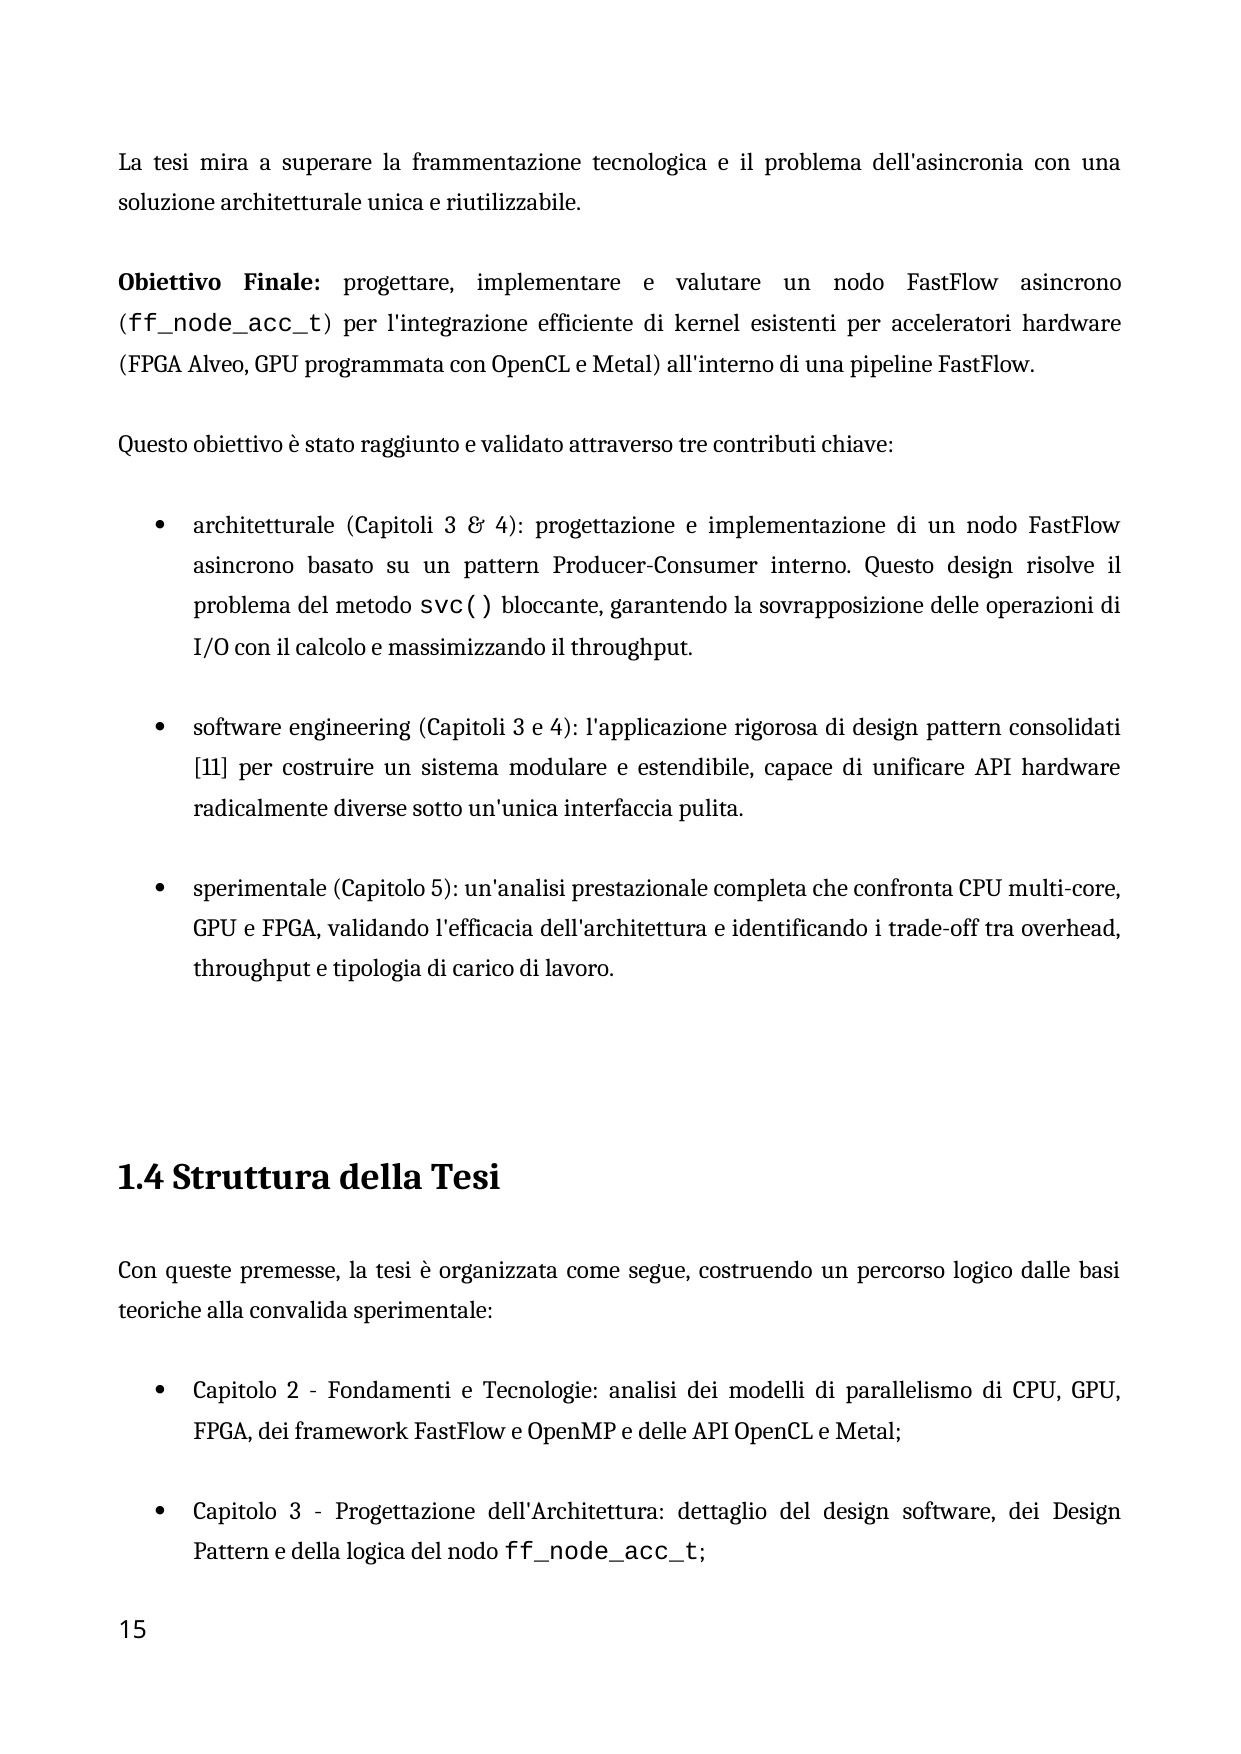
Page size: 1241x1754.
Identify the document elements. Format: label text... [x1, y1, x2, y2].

list Capitolo 3 - Progettazione dell'Architettura: dettaglio del design software, dei Design Pattern e della logica del nodo ff_node_acc_t; [156, 1497, 1122, 1567]
text Obiettivo Finale: progettare, implementare e valutare un nodo FastFlow asincrono (ff_node_acc_t) per l'integrazione efficiente di kernel esistenti per acceleratori hardware (FPGA Alveo, GPU programmata con OpenCL e Metal) all'interno di una pipeline FastFlow. [118, 268, 1122, 379]
list software engineering (Capitoli 3 e 4): l'applicazione rigorosa di design pattern consolidati [11] per costruire un sistema modulare e estendibile, capace di unificare API hardware radicalmente diverse sotto un'unica interfaccia pulita. [156, 713, 1122, 822]
text La tesi mira a superare la frammentazione tecnologica e il problema dell'asincronia con una soluzione architetturale unica e riutilizzabile. [118, 148, 1122, 217]
list architetturale (Capitoli 3 & 4): progettazione e implementazione di un nodo FastFlow asincrono basato su un pattern Producer-Consumer interno. Questo design risolve il problema del metodo svc() bloccante, garantendo la sovrapposizione delle operazioni di I/O con il calcolo e massimizzando il throughput. [156, 511, 1122, 661]
text Questo obiettivo è stato raggiunto e validato attraverso tre contributi chiave: [118, 430, 1122, 459]
list Capitolo 2 - Fondamenti e Tecnologie: analisi dei modelli di parallelismo di CPU, GPU, FPGA, dei framework FastFlow e OpenMP e delle API OpenCL e Metal; [156, 1376, 1122, 1445]
text 1.4 Struttura della Tesi [118, 1155, 1122, 1198]
text Con queste premesse, la tesi è organizzata come segue, costruendo un percorso logico dalle basi teoriche alla convalida sperimentale: [118, 1256, 1122, 1325]
list sperimentale (Capitolo 5): un'analisi prestazionale completa che confronta CPU multi-core, GPU e FPGA, validando l'efficacia dell'architettura e identificando i trade-off tra overhead, throughput e tipologia di carico di lavoro. [156, 874, 1122, 983]
